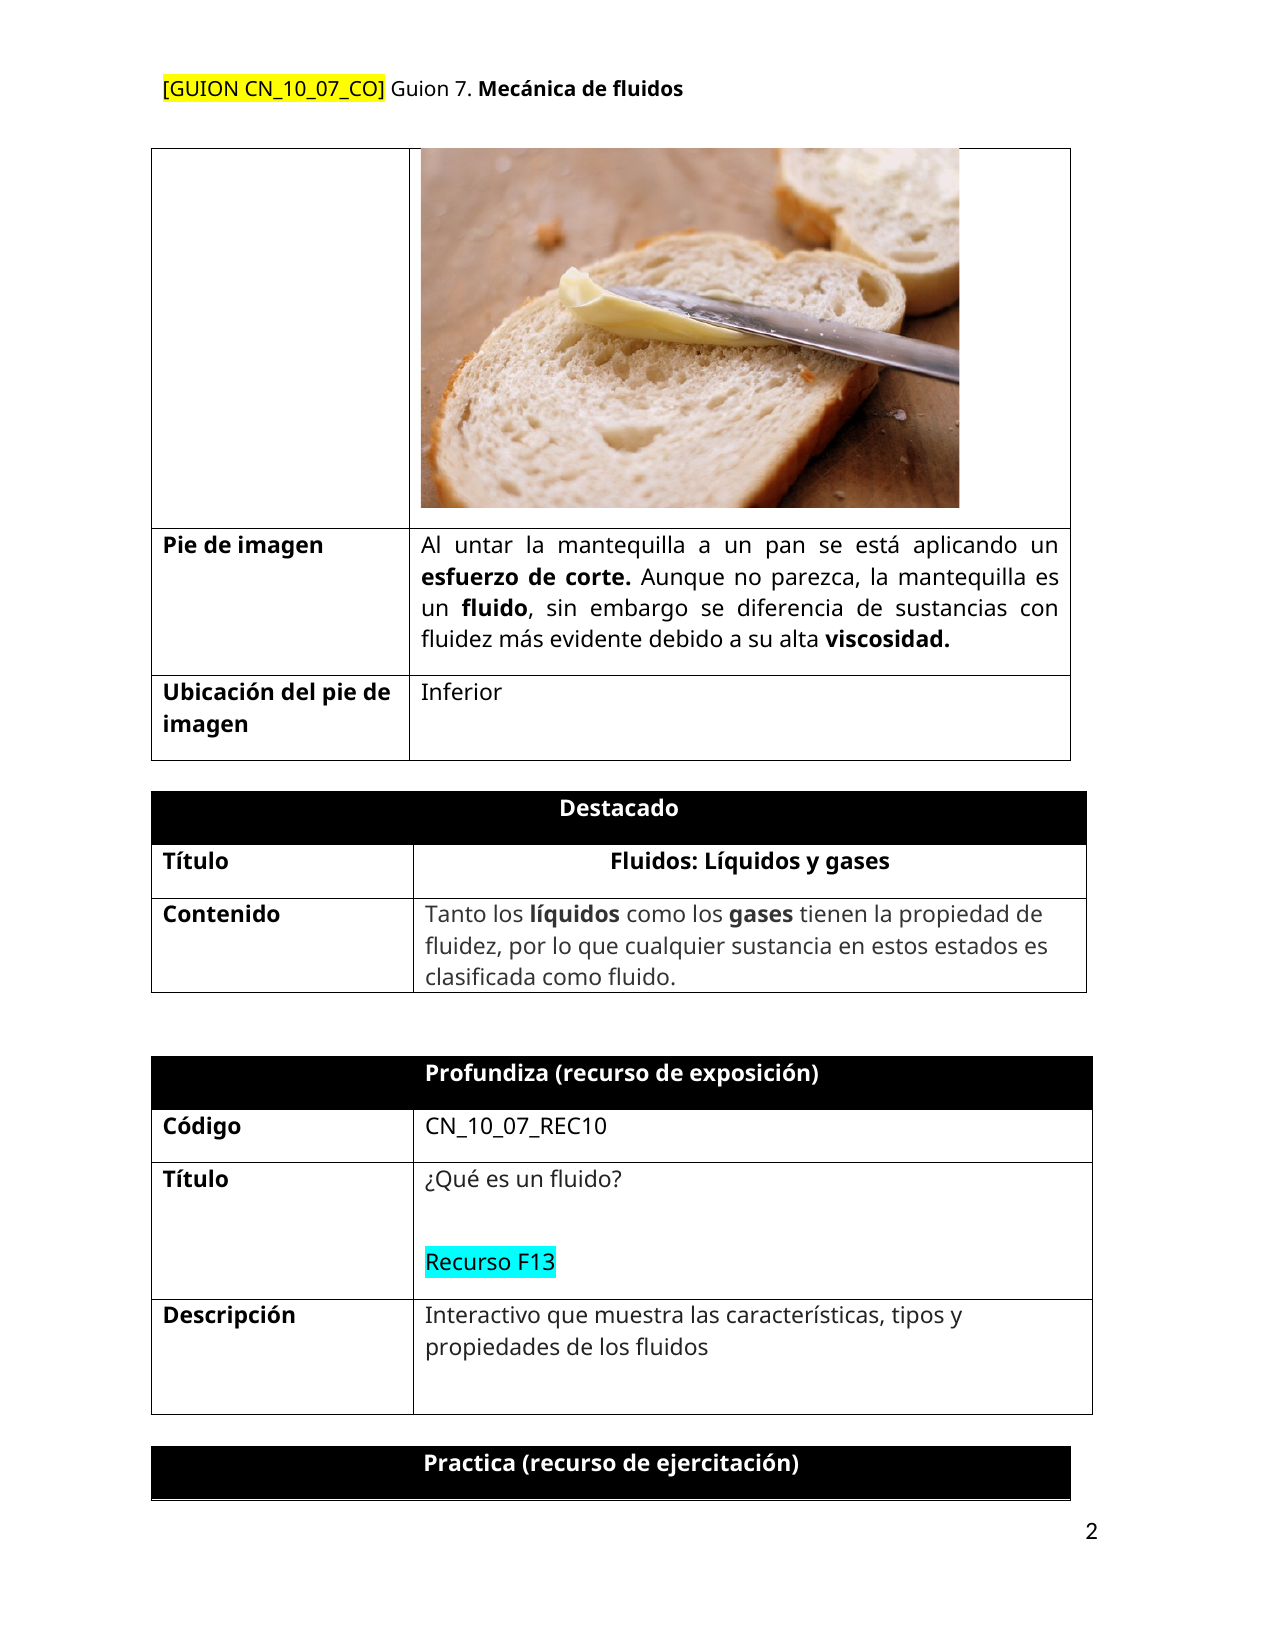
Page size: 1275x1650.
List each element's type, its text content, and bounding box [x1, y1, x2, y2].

table_cell Interactivo que muestra las características, tipos y propiedades de los fluidos [414, 1300, 1092, 1414]
table_cell Ubicación del pie de imagen [152, 676, 409, 759]
table_cell Título [152, 845, 413, 897]
table_cell Tanto los líquidos como los gases tienen la propiedad de fluidez, por lo que cualquier sustancia en estos estados es clasificada como fluido. [414, 899, 1086, 992]
table_header Profundiza (recurso de exposición) [152, 1057, 1092, 1109]
table_cell Código [152, 1110, 413, 1162]
table_cell Descripción [152, 1300, 413, 1414]
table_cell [410, 149, 1070, 528]
table_cell Pie de imagen [152, 529, 409, 675]
picture [420, 148, 960, 508]
table_header Practica (recurso de ejercitación) [152, 1448, 1070, 1499]
table_cell Al untar la mantequilla a un pan se está aplicando un esfuerzo de corte. Aunque no parezca, la mantequilla es un fluido, sin embargo se diferencia de sustancias con fluidez más evidente debido a su alta viscosidad. [410, 529, 1070, 675]
table_cell Título [152, 1163, 413, 1298]
table_cell Contenido [152, 899, 413, 992]
table_cell CN_10_07_REC10 [414, 1110, 1092, 1162]
table_cell ¿Qué es un fluido? Recurso F13 [414, 1163, 1092, 1298]
table_header Destacado [152, 792, 1086, 844]
table_cell Fluidos: Líquidos y gases [414, 845, 1086, 897]
table_cell Inferior [410, 676, 1070, 759]
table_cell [152, 149, 409, 528]
